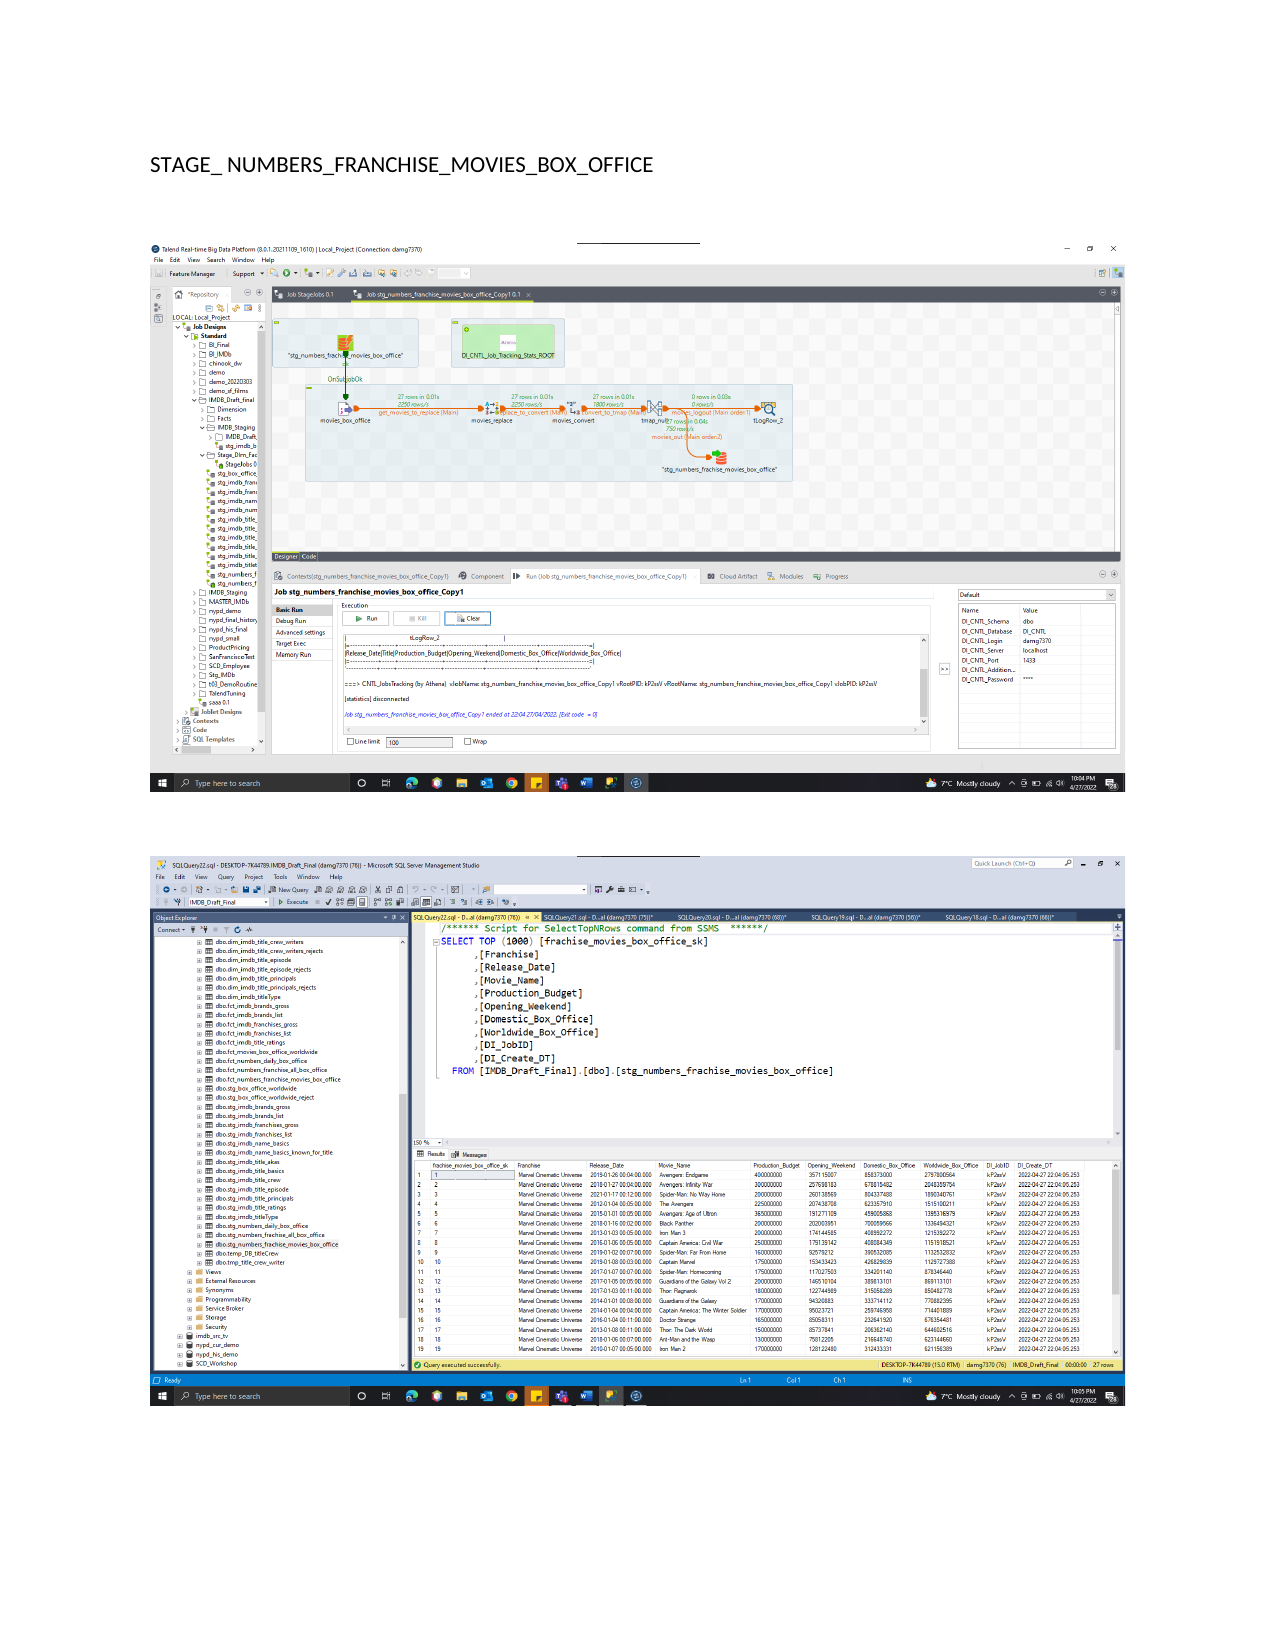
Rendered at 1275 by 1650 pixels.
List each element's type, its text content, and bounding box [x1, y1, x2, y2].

text STAGE_ NUMBERS_FRANCHISE_MOVIES_BOX_OFFICE [150, 150, 1125, 178]
picture [150, 856, 1125, 1406]
picture [150, 243, 1125, 792]
